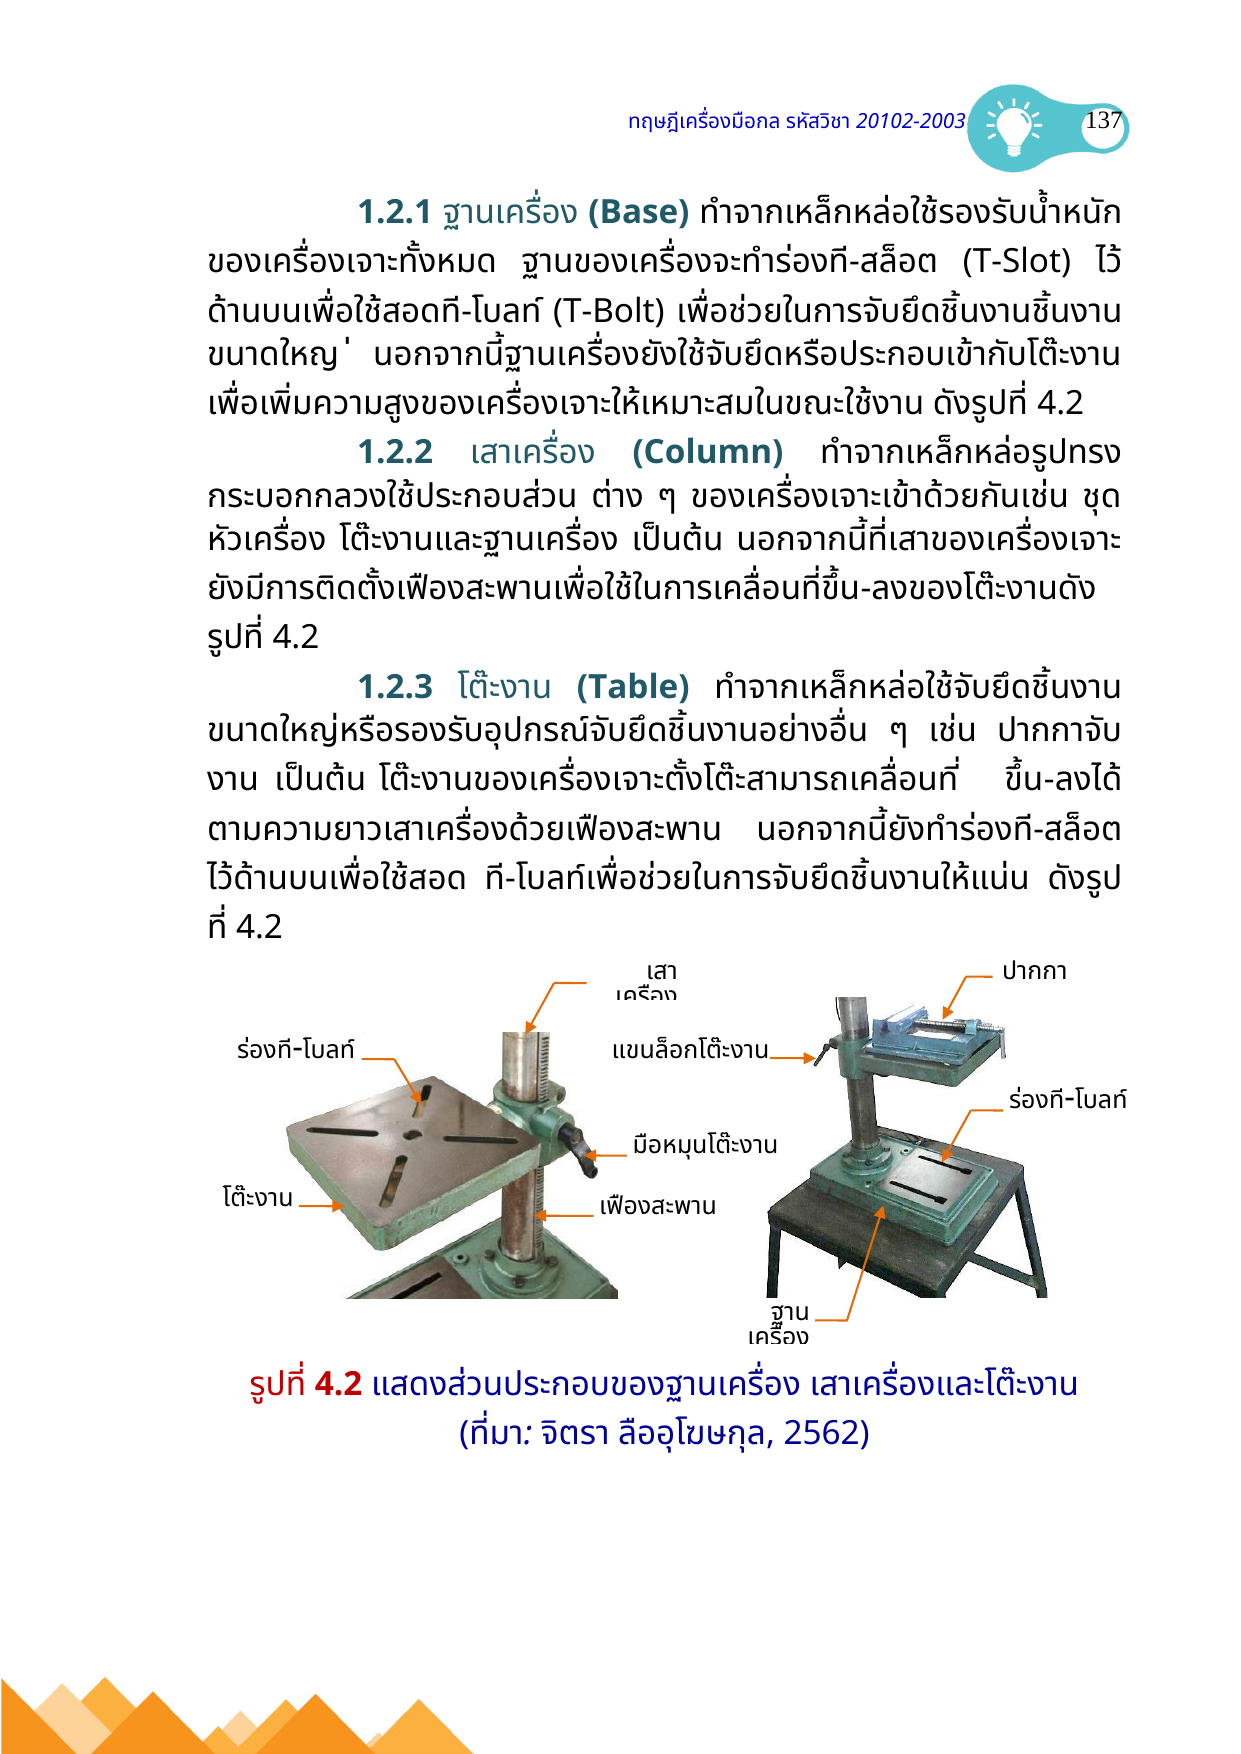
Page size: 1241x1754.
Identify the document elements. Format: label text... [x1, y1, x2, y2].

picture [757, 997, 1048, 1298]
picture [178, 50, 1168, 180]
text รูปที่ 4.2 แสดงส่วนประกอบของฐานเครื่อง เสาเครื่องและโต๊ะงาน [207, 1360, 1122, 1409]
picture [281, 1032, 618, 1299]
text 1.2.2 เสาเครื่อง (Column) ทำจากเหล็กหล่อรูปทรงกระบอกกลวงใช้ประกอบส่วน ต่าง ๆ ของเครื่องเจาะเข้าด้วยกันเช่น ชุดหัวเครื่อง โต๊ะงานและฐานเครื่อง เป็นต้น นอกจากนี้ที่เสาของเครื่องเจาะยังมีการติดตั้งเฟืองสะพานเพื่อใช้ในการเคลื่อนที่ขึ้น-ลงของโต๊ะงานดังรูปที่ 4.2 [207, 428, 1122, 662]
text 1.2.1 ฐานเครื่อง (Base) ทำจากเหล็กหล่อใช้รองรับน้ำหนักของเครื่องเจาะทั้งหมด ฐานของเครื่องจะทำร่องที-สล็อต (T-Slot) ไว้ด้านบนเพื่อใช้สอดที-โบลท์ (T-Bolt) เพื่อช่วยในการจับยึดชิ้นงานชิ้นงานขนาดใหญ่ นอกจากนี้ฐานเครื่องยังใช้จับยึดหรือประกอบเข้ากับโต๊ะงานเพื่อเพิ่มความสูงของเครื่องเจาะให้เหมาะสมในขณะใช้งาน ดังรูปที่ 4.2 [207, 188, 1122, 428]
text 1.2.3 โต๊ะงาน (Table) ทำจากเหล็กหล่อใช้จับยึดชิ้นงานขนาดใหญ่หรือรองรับอุปกรณ์จับยึดชิ้นงานอย่างอื่น ๆ เช่น ปากกาจับงาน เป็นต้น โต๊ะงานของเครื่องเจาะตั้งโต๊ะสามารถเคลื่อนที่ ขึ้น-ลงได้ตามความยาวเสาเครื่องด้วยเฟืองสะพาน นอกจากนี้ยังทำร่องที-สล็อตไว้ด้านบนเพื่อใช้สอด ที-โบลท์เพื่อช่วยในการจับยึดชิ้นงานให้แน่น ดังรูปที่ 4.2 [207, 662, 1122, 952]
text (ที่มา: จิตรา ลืออุโฆษกุล, 2562) [207, 1409, 1122, 1458]
picture [1, 1556, 1240, 1754]
